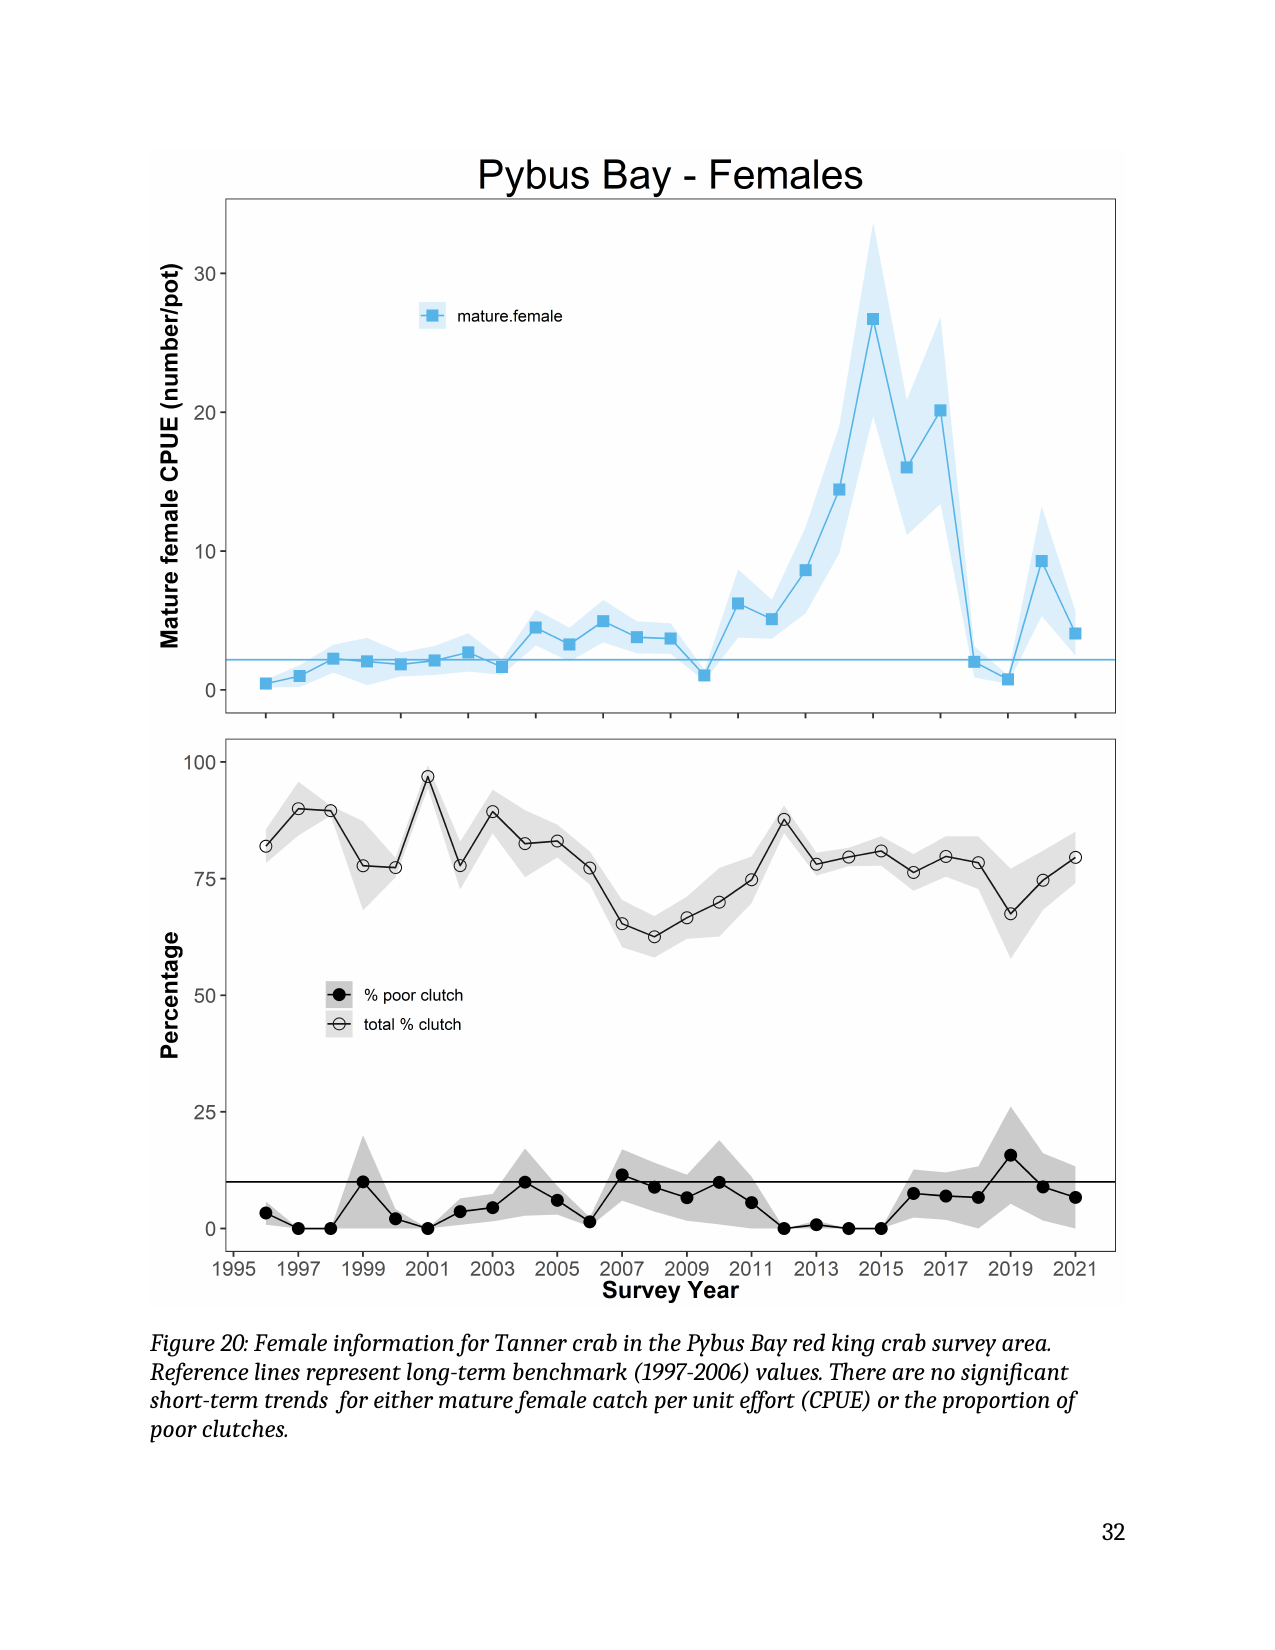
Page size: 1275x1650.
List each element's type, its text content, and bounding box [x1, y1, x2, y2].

picture [150, 150, 1125, 1308]
text Figure 20: Female information for Tanner crab in the Pybus Bay red king crab survey area. Reference lines represent long-term benchmark (1997-2006) values. There are no significant short-term trends for either mature female catch per unit effort (CPUE) or the proportion of poor clutches. [150, 1329, 1125, 1444]
